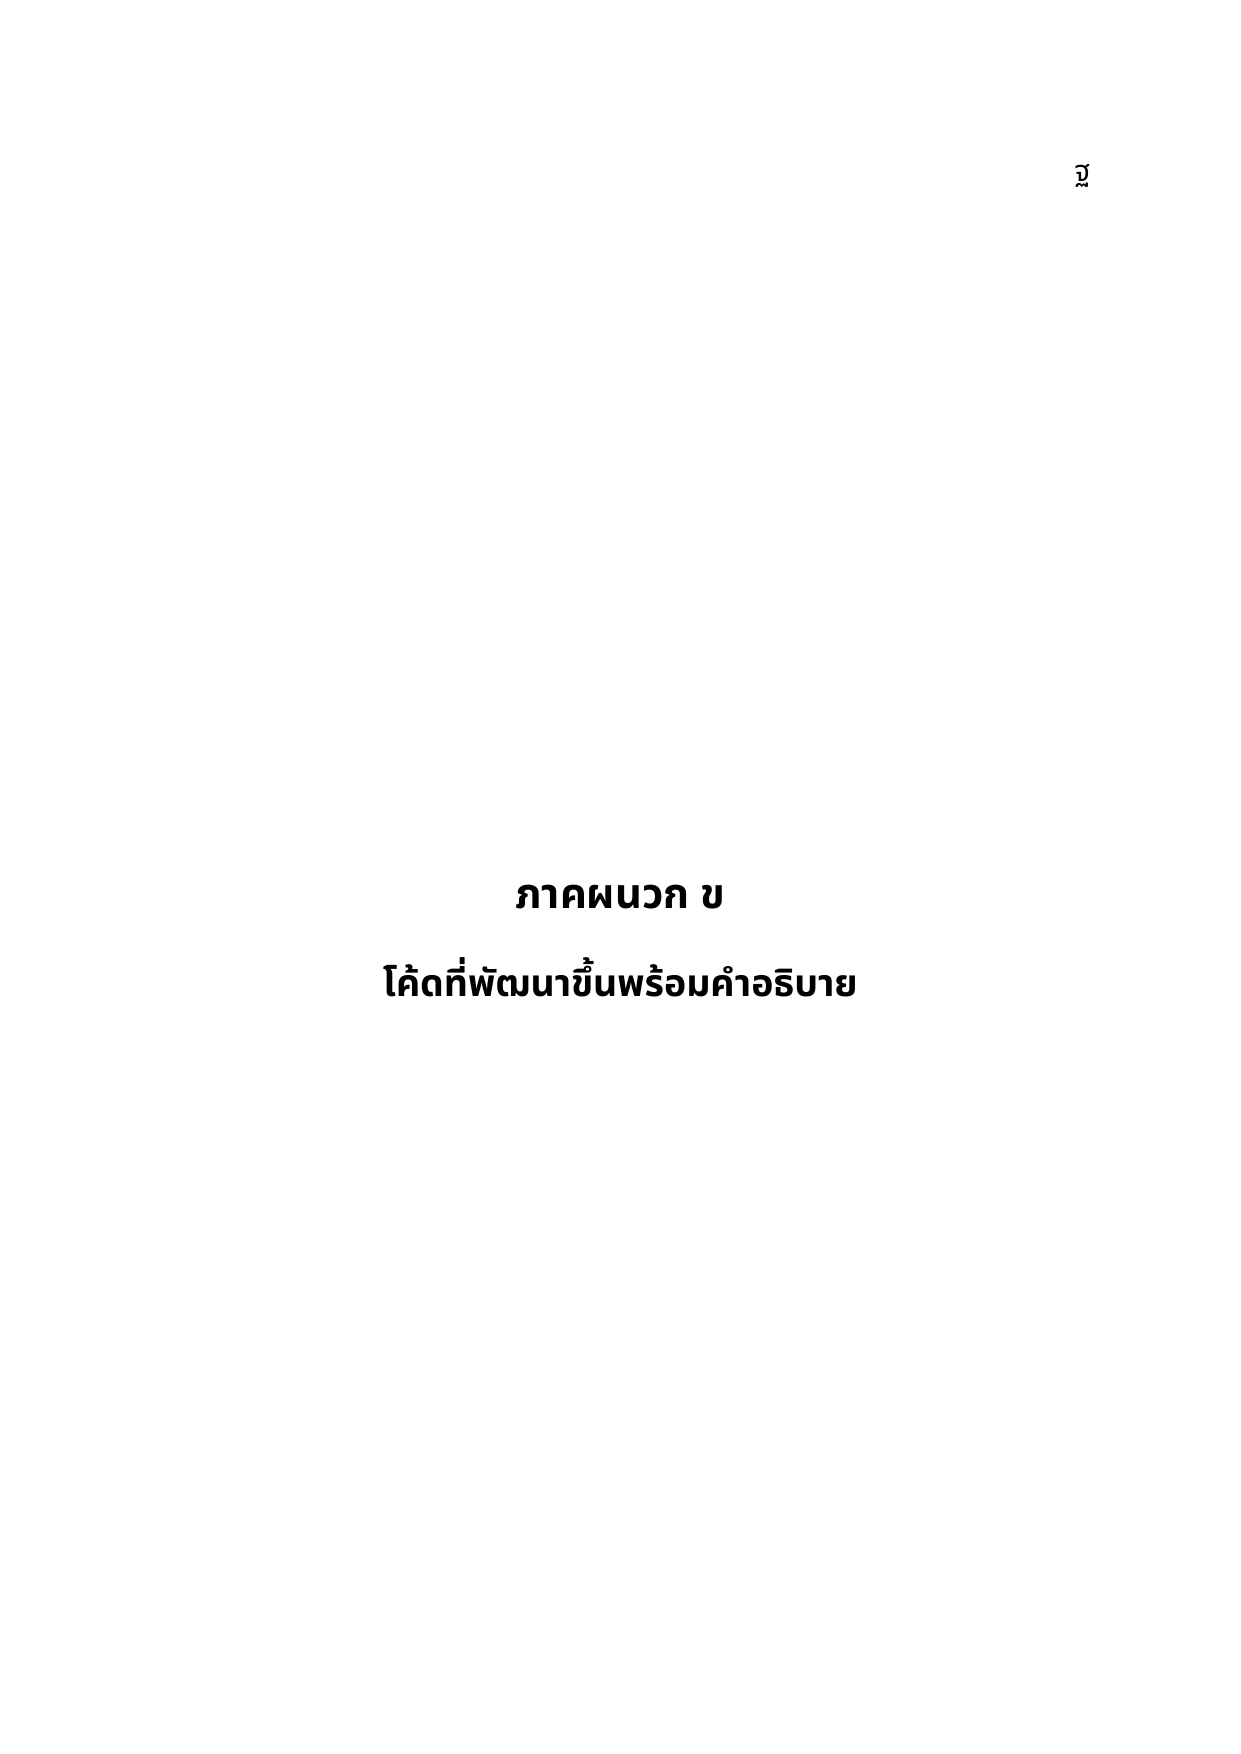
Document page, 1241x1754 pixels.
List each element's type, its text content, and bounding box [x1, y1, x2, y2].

text ภาคผนวก ข [150, 864, 1090, 927]
text โค้ดที่พัฒนาขึ้นพร้อมคำอธิบาย [150, 957, 1090, 1013]
